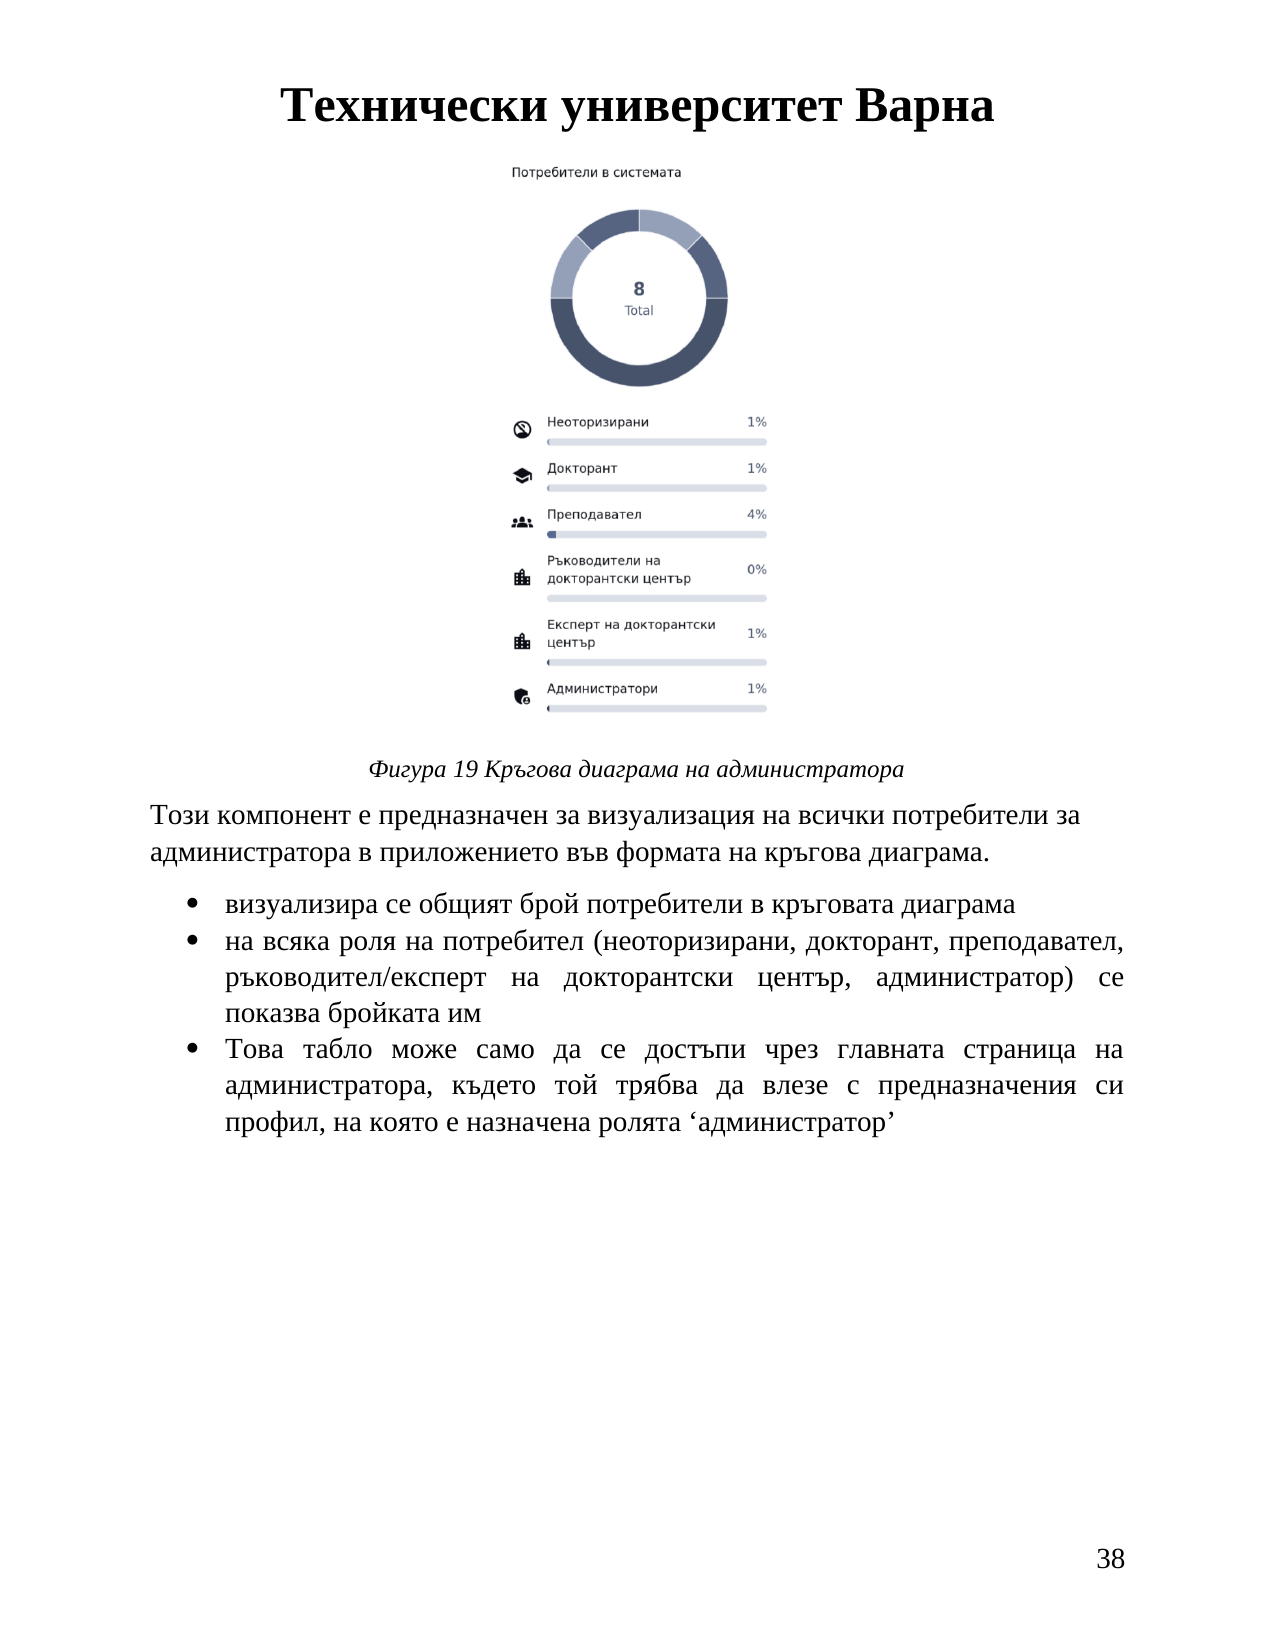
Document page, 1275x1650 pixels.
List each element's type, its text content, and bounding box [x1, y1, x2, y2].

text Този компонент е предназначен за визуализация на всички потребители за администратора в приложението във формата на кръгова диаграма. [150, 797, 1125, 867]
list визуализира се общият брой потребители в кръговата диаграма [187, 886, 1125, 920]
picture [499, 150, 776, 739]
list Това табло може само да се достъпи чрез главната страница на администратора, където той трябва да влезе с предназначения си профил, на която е назначена ролята ‘администратор’ [187, 1031, 1125, 1137]
text Фигура 19 Кръгова диаграма на администратора [150, 754, 1125, 783]
list на всяка роля на потребител (неоторизирани, докторант, преподавател, ръководител/експерт на докторантски център, администратор) се показва бройката им [187, 923, 1125, 1029]
